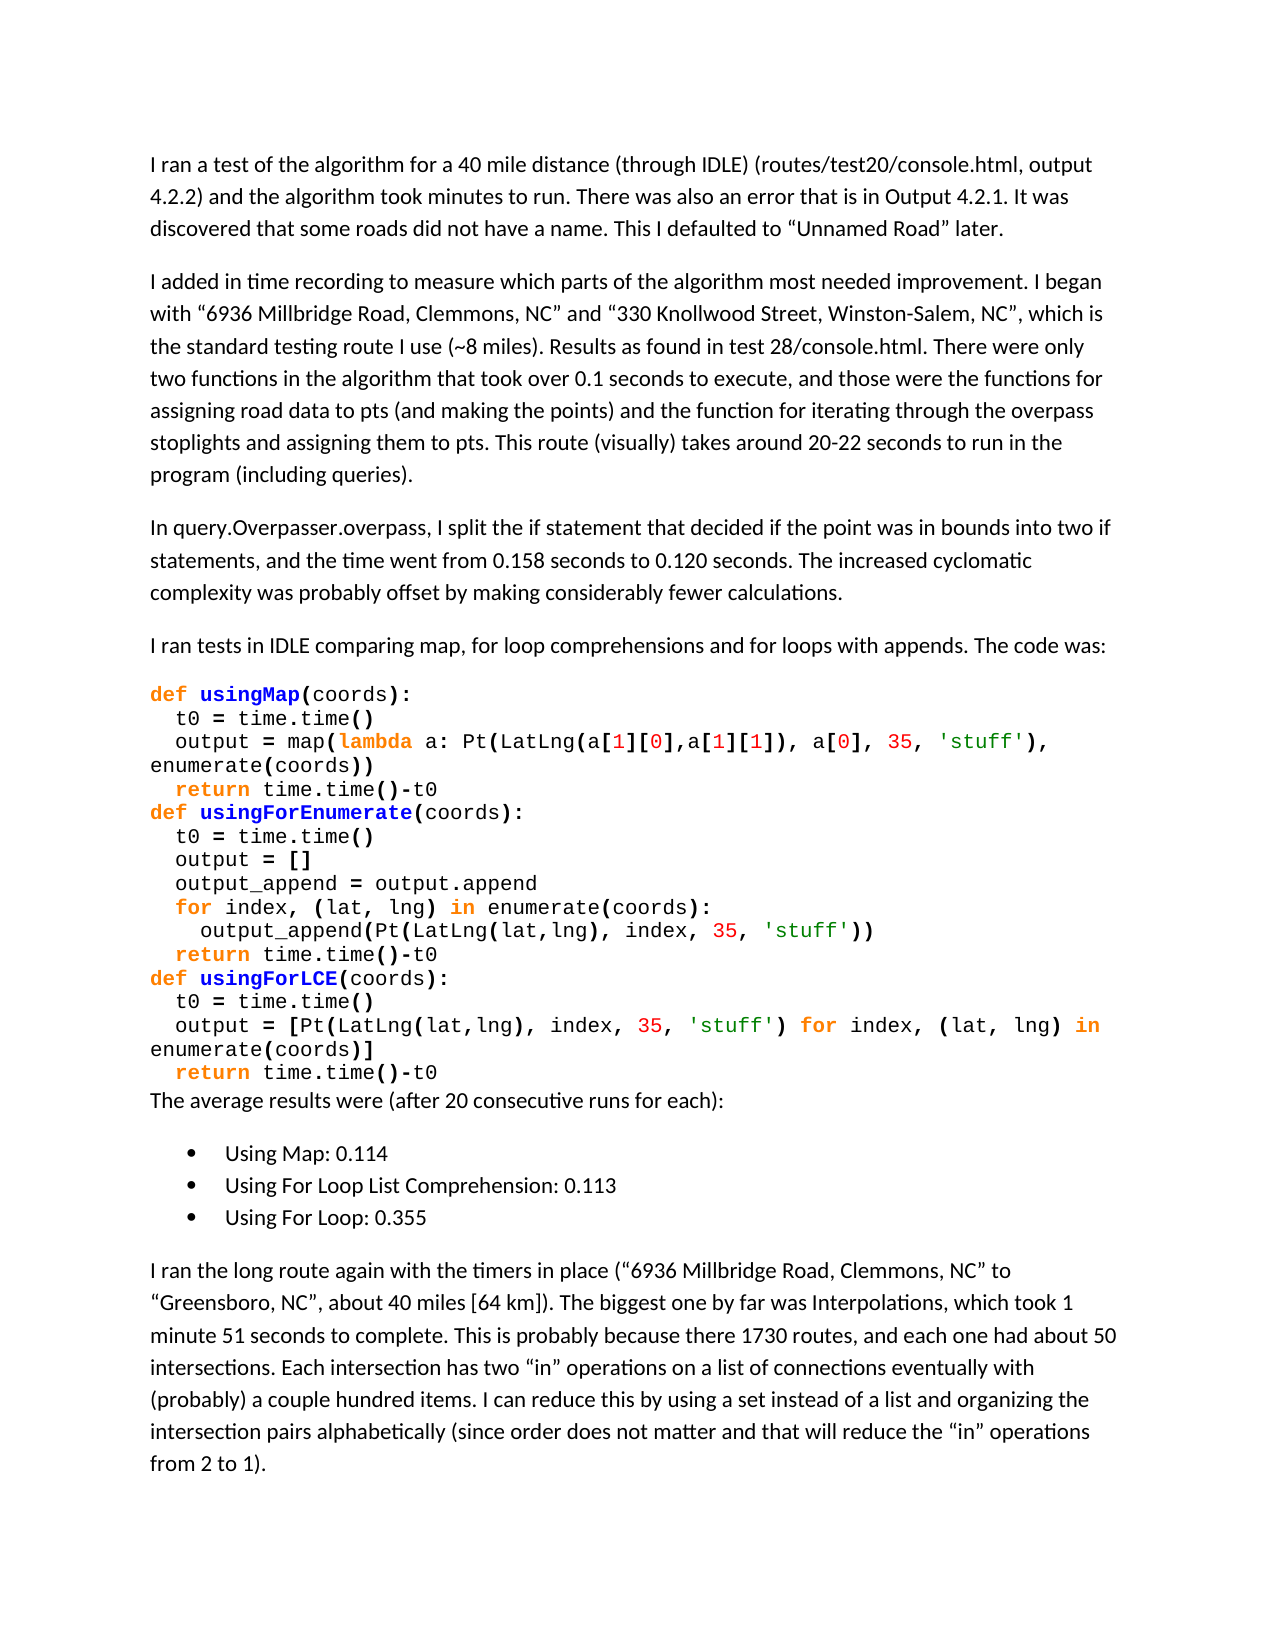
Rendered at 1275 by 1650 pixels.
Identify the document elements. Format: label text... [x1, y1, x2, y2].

list Using For Loop: 0.355 [187, 1203, 1125, 1231]
text for index, (lat, lng) in enumerate(coords): [150, 897, 1125, 920]
text output = [Pt(LatLng(lat,lng), index, 35, 'stuff') for index, (lat, lng) in enumerate(coords)] [150, 1015, 1125, 1062]
text t0 = time.time() [150, 826, 1125, 849]
text output_append = output.append [150, 873, 1125, 897]
text I added in time recording to measure which parts of the algorithm most needed improvement. I began with “6936 Millbridge Road, Clemmons, NC” and “330 Knollwood Street, Winston-Salem, NC”, which is the standard testing route I use (~8 miles). Results as found in test 28/console.html. There were only two functions in the algorithm that took over 0.1 seconds to execute, and those were the functions for assigning road data to pts (and making the points) and the function for iterating through the overpass stoplights and assigning them to pts. This route (visually) takes around 20-22 seconds to run in the program (including queries). [150, 267, 1125, 488]
text def usingForLCE(coords): [150, 968, 1125, 991]
text t0 = time.time() [150, 991, 1125, 1015]
text output = [] [150, 849, 1125, 873]
text I ran tests in IDLE comparing map, for loop comprehensions and for loops with appends. The code was: [150, 631, 1125, 659]
text return time.time()-t0 [150, 944, 1125, 968]
text output = map(lambda a: Pt(LatLng(a[1][0],a[1][1]), a[0], 35, 'stuff'), enumerate(coords)) [150, 731, 1125, 778]
text In query.Overpasser.overpass, I split the if statement that decided if the point was in bounds into two if statements, and the time went from 0.158 seconds to 0.120 seconds. The increased cyclomatic complexity was probably offset by making considerably fewer calculations. [150, 513, 1125, 606]
text I ran a test of the algorithm for a 40 mile distance (through IDLE) (routes/test20/console.html, output 4.2.2) and the algorithm took minutes to run. There was also an error that is in Output 4.2.1. It was discovered that some roads did not have a name. This I defaulted to “Unnamed Road” later. [150, 150, 1125, 242]
text I ran the long route again with the timers in place (“6936 Millbridge Road, Clemmons, NC” to “Greensboro, NC”, about 40 miles [64 km]). The biggest one by far was Interpolations, which took 1 minute 51 seconds to complete. This is probably because there 1730 routes, and each one had about 50 intersections. Each intersection has two “in” operations on a list of connections eventually with (probably) a couple hundred items. I can reduce this by using a set instead of a list and organizing the intersection pairs alphabetically (since order does not matter and that will reduce the “in” operations from 2 to 1). [150, 1256, 1125, 1477]
text t0 = time.time() [150, 708, 1125, 731]
text return time.time()-t0 [150, 778, 1125, 802]
text output_append(Pt(LatLng(lat,lng), index, 35, 'stuff')) [150, 920, 1125, 944]
text def usingMap(coords): [150, 684, 1125, 708]
text The average results were (after 20 consecutive runs for each): [150, 1086, 1125, 1114]
list Using Map: 0.114 [187, 1139, 1125, 1167]
text def usingForEnumerate(coords): [150, 802, 1125, 826]
text return time.time()-t0 [150, 1062, 1125, 1086]
list Using For Loop List Comprehension: 0.113 [187, 1171, 1125, 1199]
